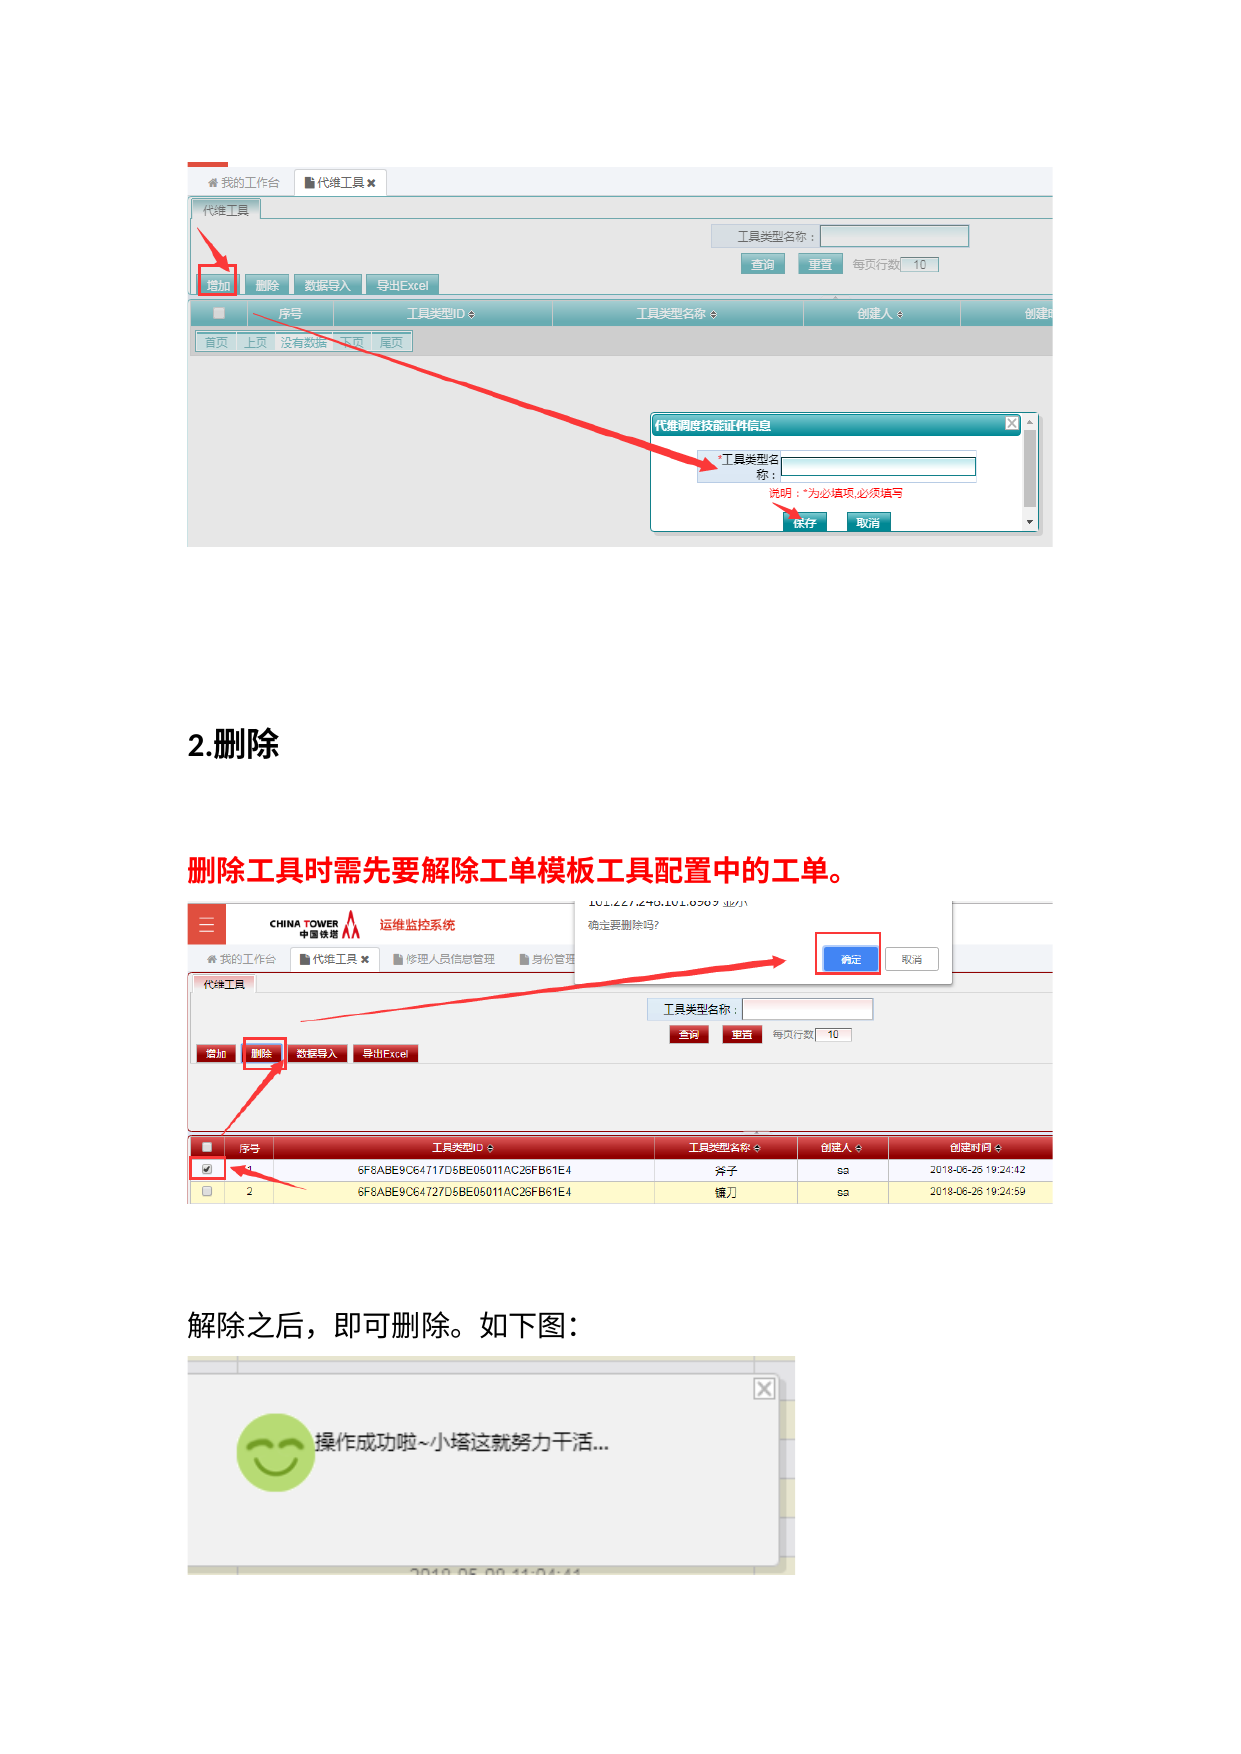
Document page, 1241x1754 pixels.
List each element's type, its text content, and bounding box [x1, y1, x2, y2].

picture [187, 901, 1053, 1204]
picture [187, 162, 1053, 547]
subtitle 2.删除 [187, 709, 1053, 774]
picture [187, 1356, 796, 1575]
text 删除工具时需先要解除工单模板工具配置中的工单。 [187, 836, 1053, 901]
text 解除之后，即可删除。如下图： [187, 1291, 1053, 1356]
